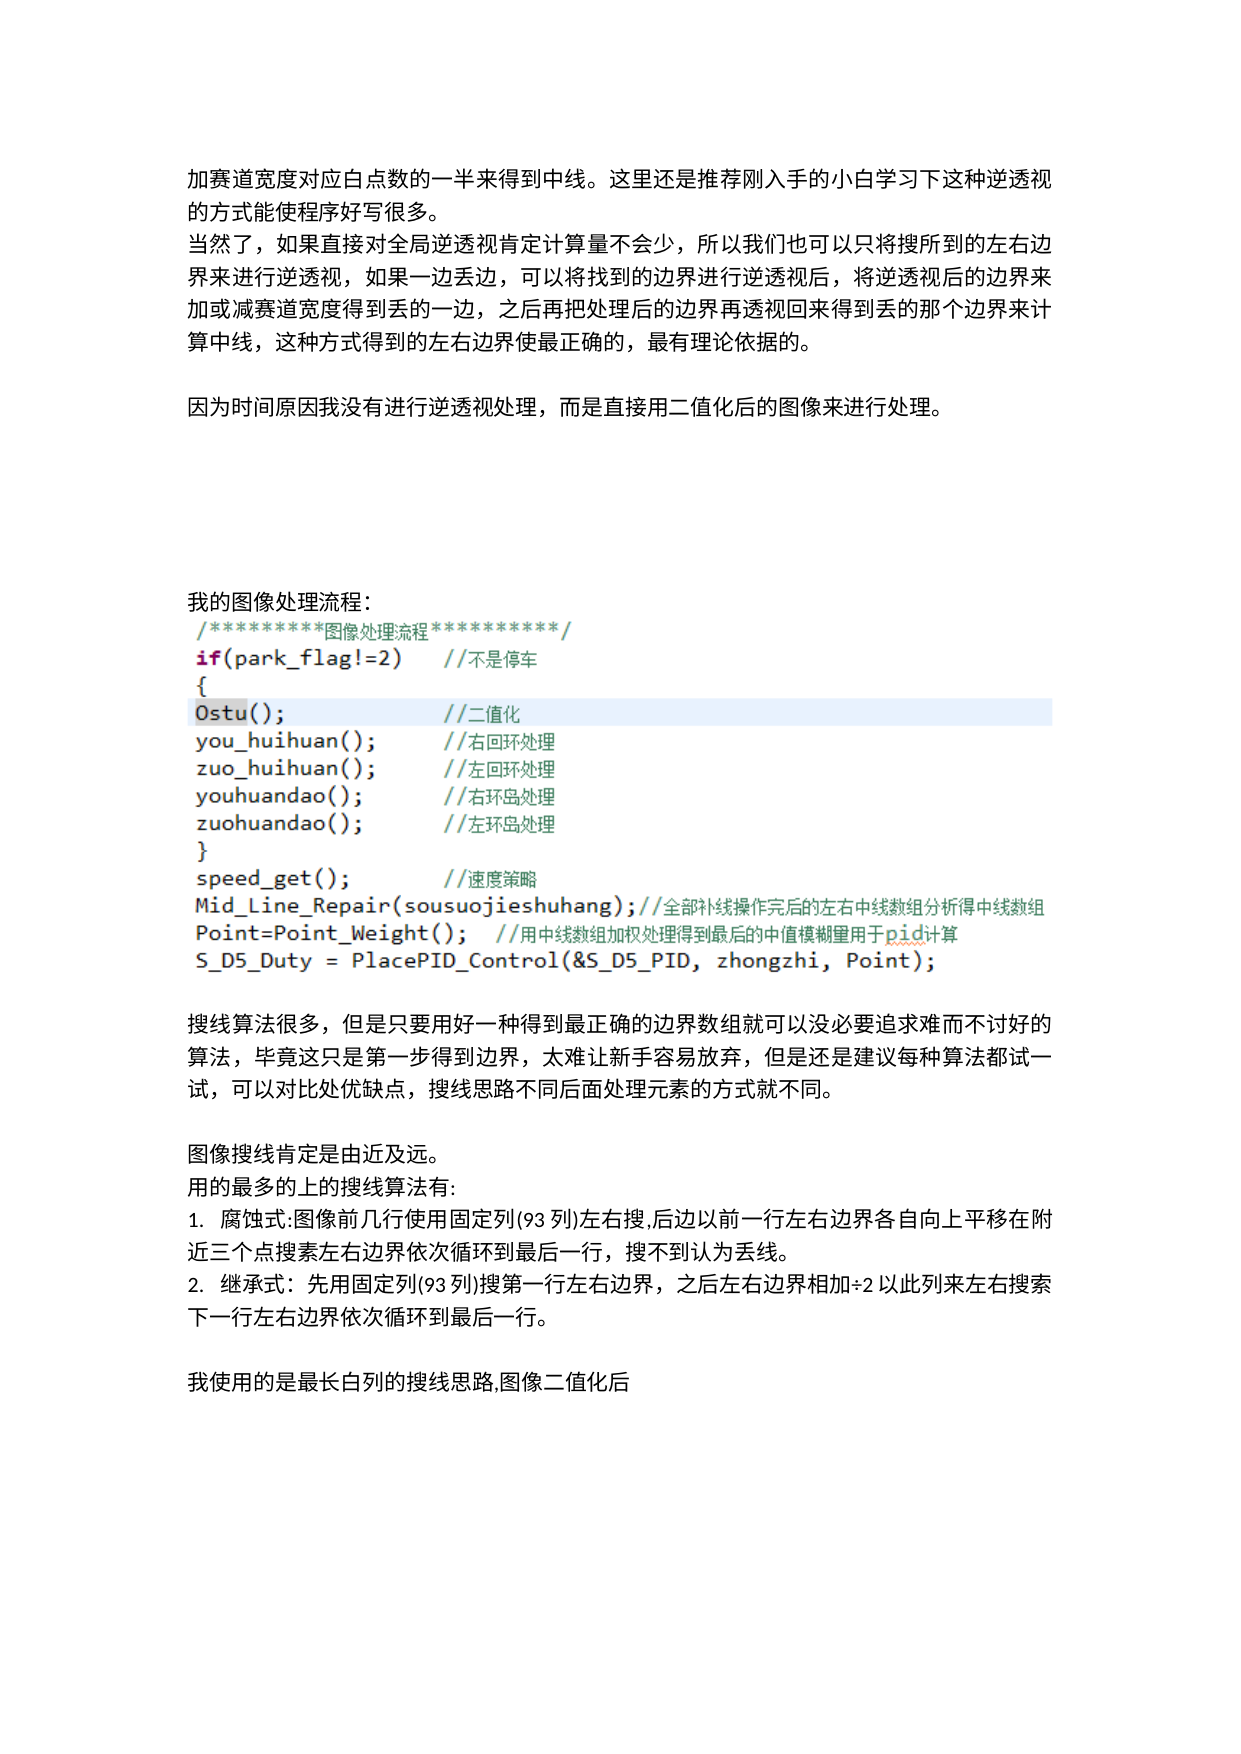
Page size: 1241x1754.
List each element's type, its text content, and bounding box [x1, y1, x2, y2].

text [187, 162, 1053, 227]
text 因为时间原因我没有进行逆透视处理，而是直接用二值化后的图像来进行处理。 [187, 389, 1053, 422]
text 我的图像处理流程： [187, 584, 1053, 617]
text 搜线算法很多，但是只要用好一种得到最正确的边界数组就可以没必要追求难而不讨好的算法，毕竟这只是第一步得到边界，太难让新手容易放弃，但是还是建议每种算法都试一试，可以对比处优缺点，搜线思路不同后面处理元素的方式就不同。 [187, 1007, 1053, 1104]
list 腐蚀式:图像前几行使用固定列(93列)左右搜,后边以前一行左右边界各自向上平移在附近三个点搜素左右边界依次循环到最后一行，搜不到认为丢线。 [187, 1202, 1053, 1267]
text 用的最多的上的搜线算法有: [187, 1169, 1053, 1202]
picture [187, 617, 1053, 975]
text 图像搜线肯定是由近及远。 [187, 1137, 1053, 1169]
list 继承式：先用固定列(93列)搜第一行左右边界，之后左右边界相加÷2以此列来左右搜索下一行左右边界依次循环到最后一行。 [187, 1267, 1053, 1332]
text 我使用的是最长白列的搜线思路,图像二值化后 [187, 1364, 1053, 1397]
text 当然了，如果直接对全局逆透视肯定计算量不会少，所以我们也可以只将搜所到的左右边界来进行逆透视，如果一边丢边，可以将找到的边界进行逆透视后，将逆透视后的边界来加或减赛道宽度得到丢的一边，之后再把处理后的边界再透视回来得到丢的那个边界来计算中线，这种方式得到的左右边界使最正确的，最有理论依据的。 [187, 227, 1053, 357]
